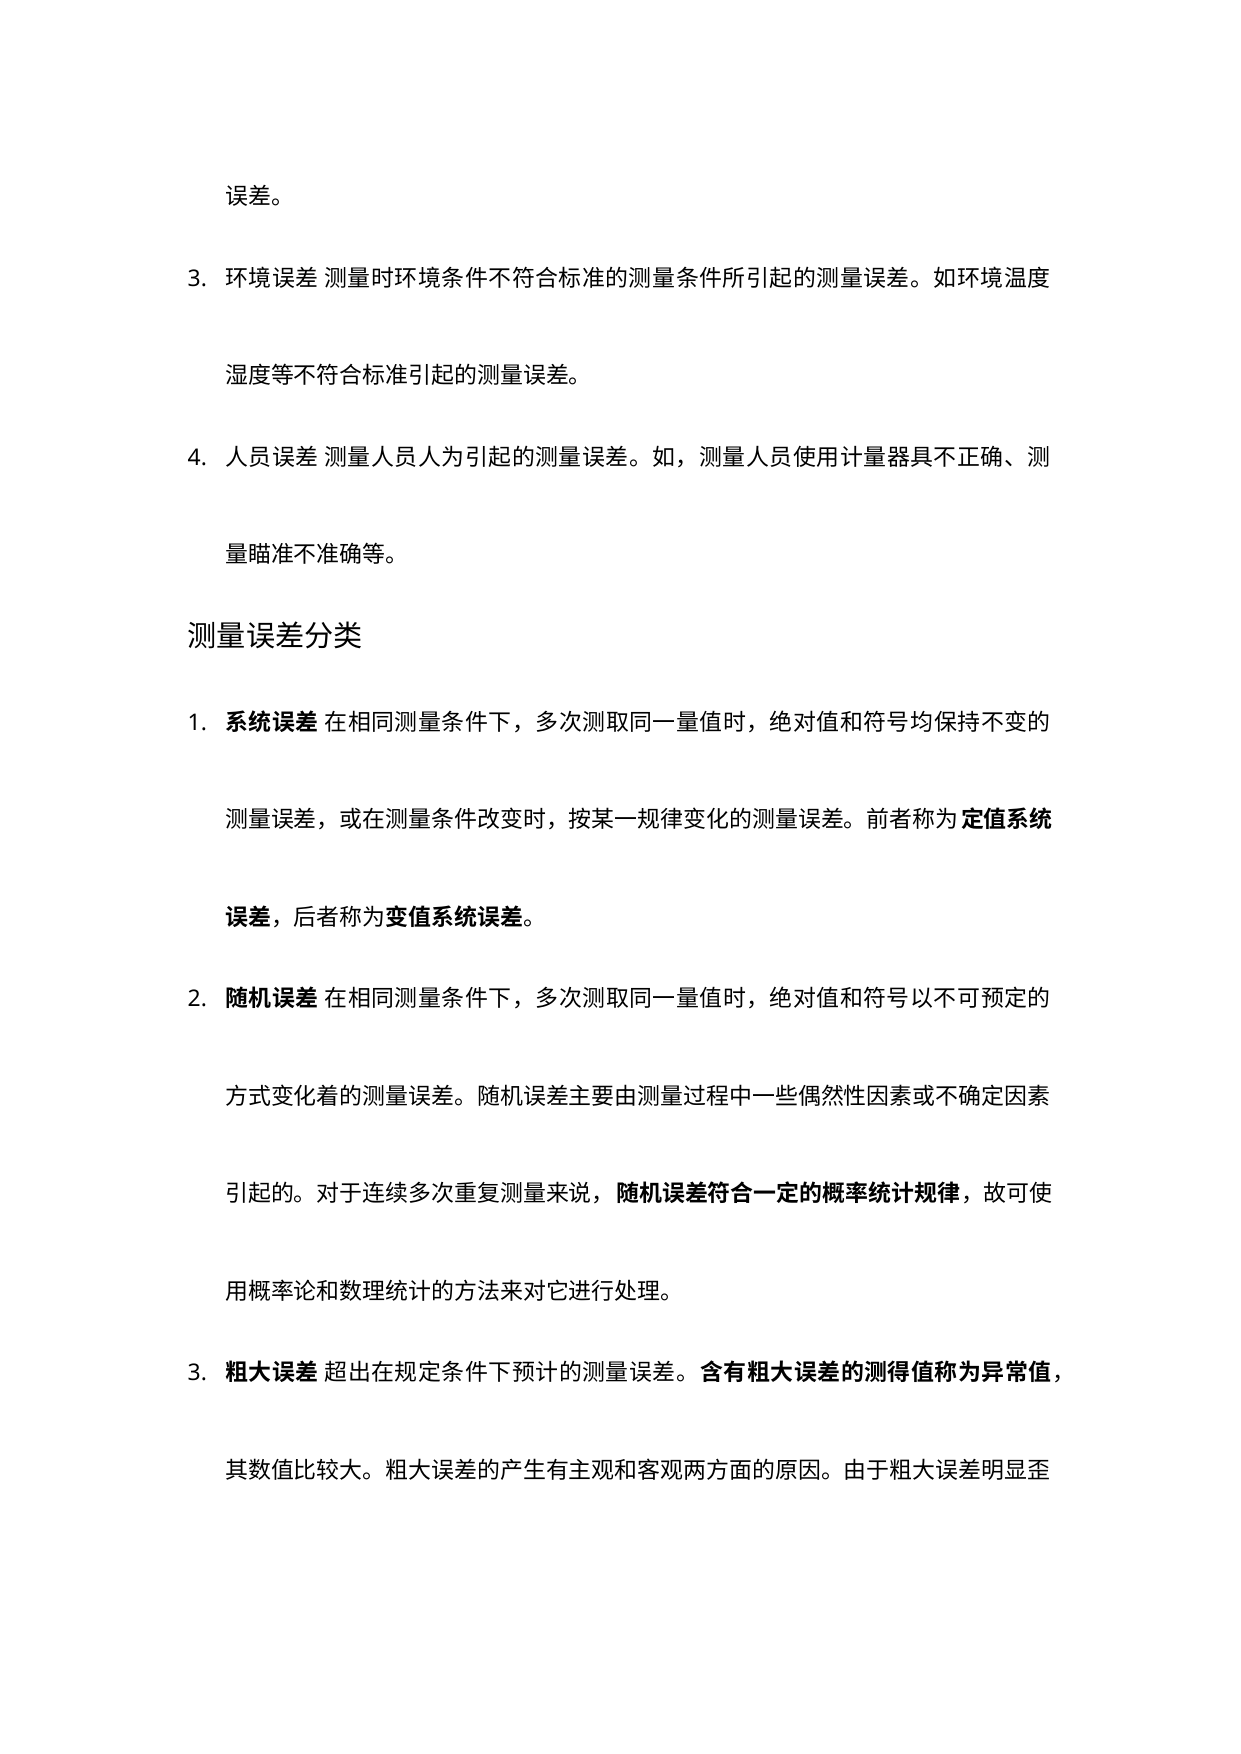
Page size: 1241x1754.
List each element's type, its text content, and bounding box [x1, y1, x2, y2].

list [187, 1338, 1053, 1501]
text 测量误差分类 [187, 602, 1053, 667]
list 系统误差 在相同测量条件下，多次测取同一量值时，绝对值和符号均保持不变的测量误差，或在测量条件改变时，按某一规律变化的测量误差。前者称为定值系统误差，后者称为变值系统误差。 [187, 688, 1053, 948]
list 人员误差 测量人员人为引起的测量误差。如，测量人员使用计量器具不正确、测量瞄准不准确等。 [187, 423, 1053, 585]
list 随机误差 在相同测量条件下，多次测取同一量值时，绝对值和符号以不可预定的方式变化着的测量误差。随机误差主要由测量过程中一些偶然性因素或不确定因素引起的。对于连续多次重复测量来说，随机误差符合一定的概率统计规律，故可使用概率论和数理统计的方法来对它进行处理。 [187, 964, 1053, 1322]
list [187, 162, 1053, 227]
list 环境误差 测量时环境条件不符合标准的测量条件所引起的测量误差。如环境温度、湿度等不符合标准引起的测量误差。 [187, 243, 1053, 406]
